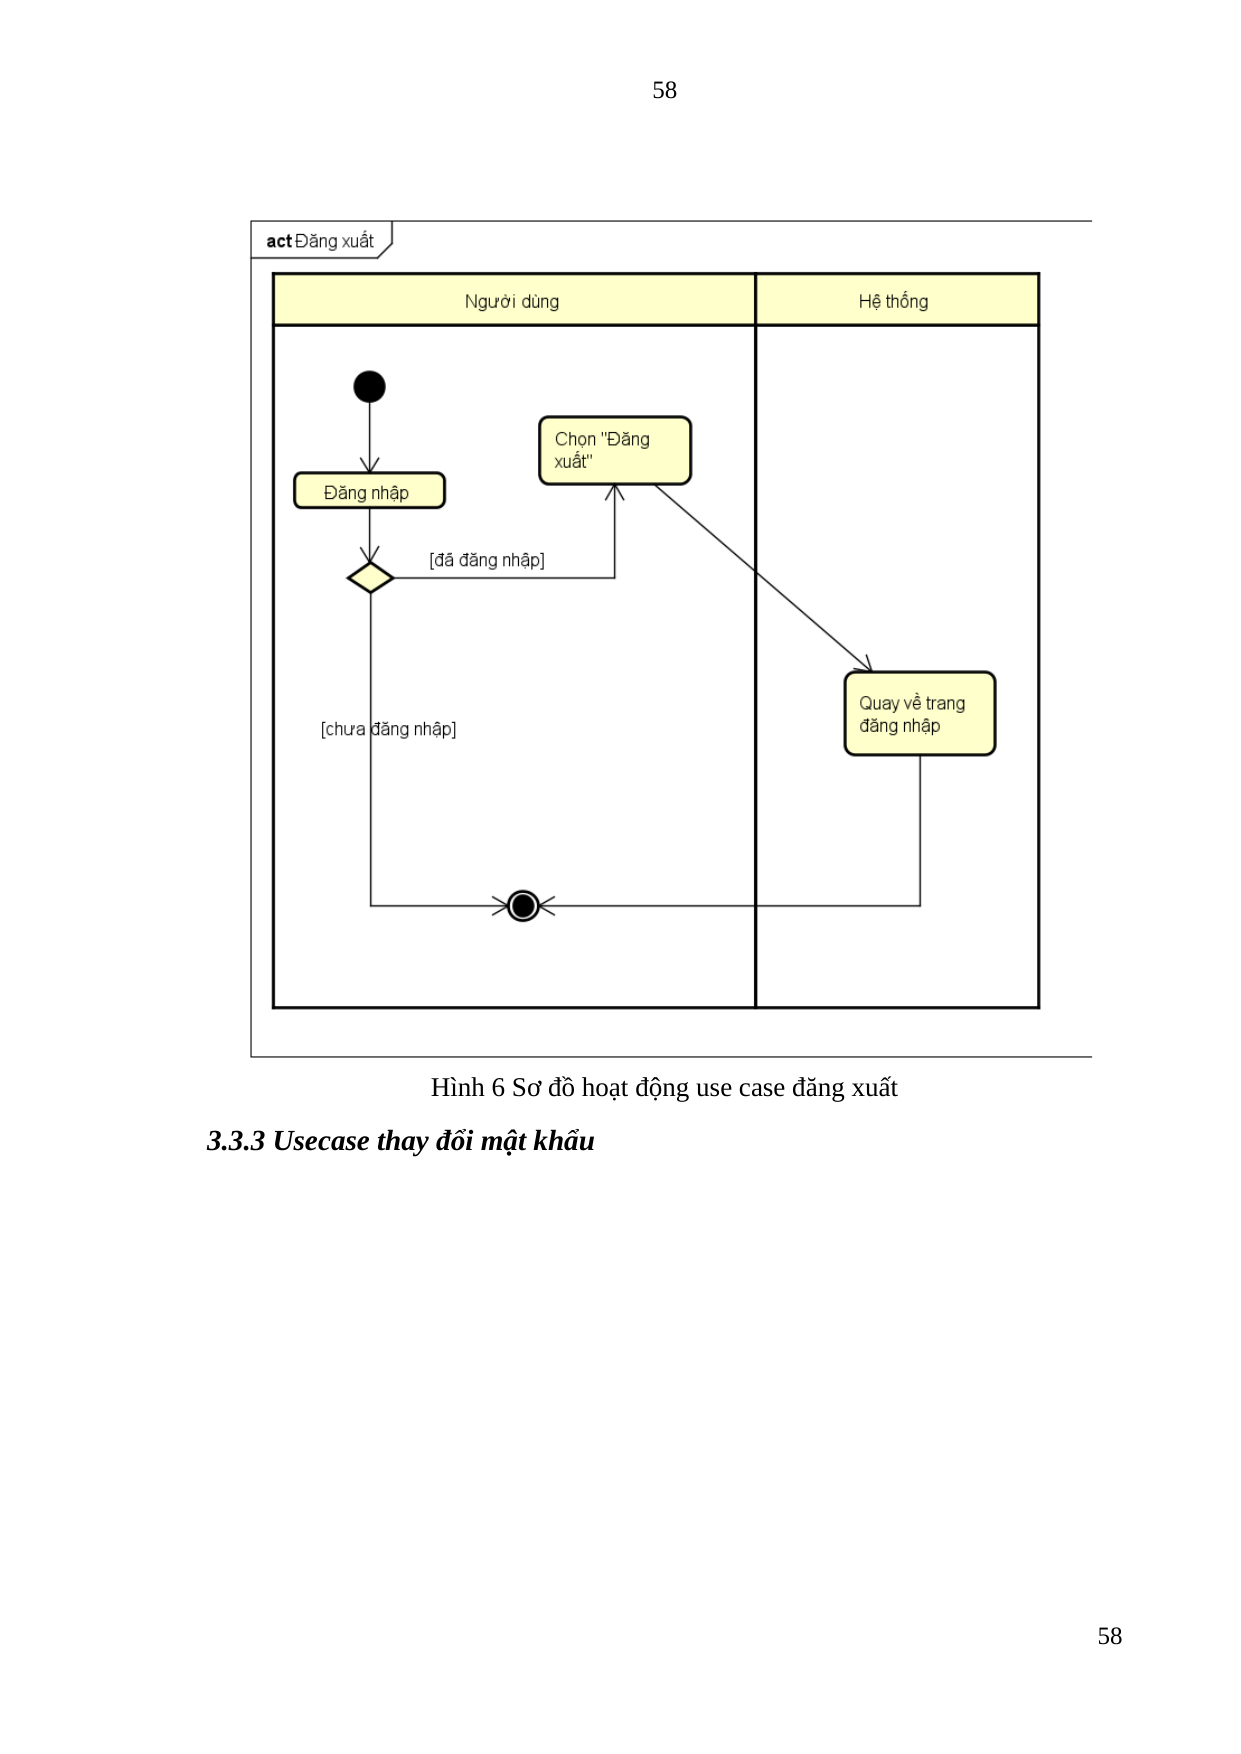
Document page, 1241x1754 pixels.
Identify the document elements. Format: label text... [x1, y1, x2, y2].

text 3.3.3 Usecase thay đổi mật khẩu [207, 1123, 1132, 1156]
picture [236, 206, 1093, 1071]
